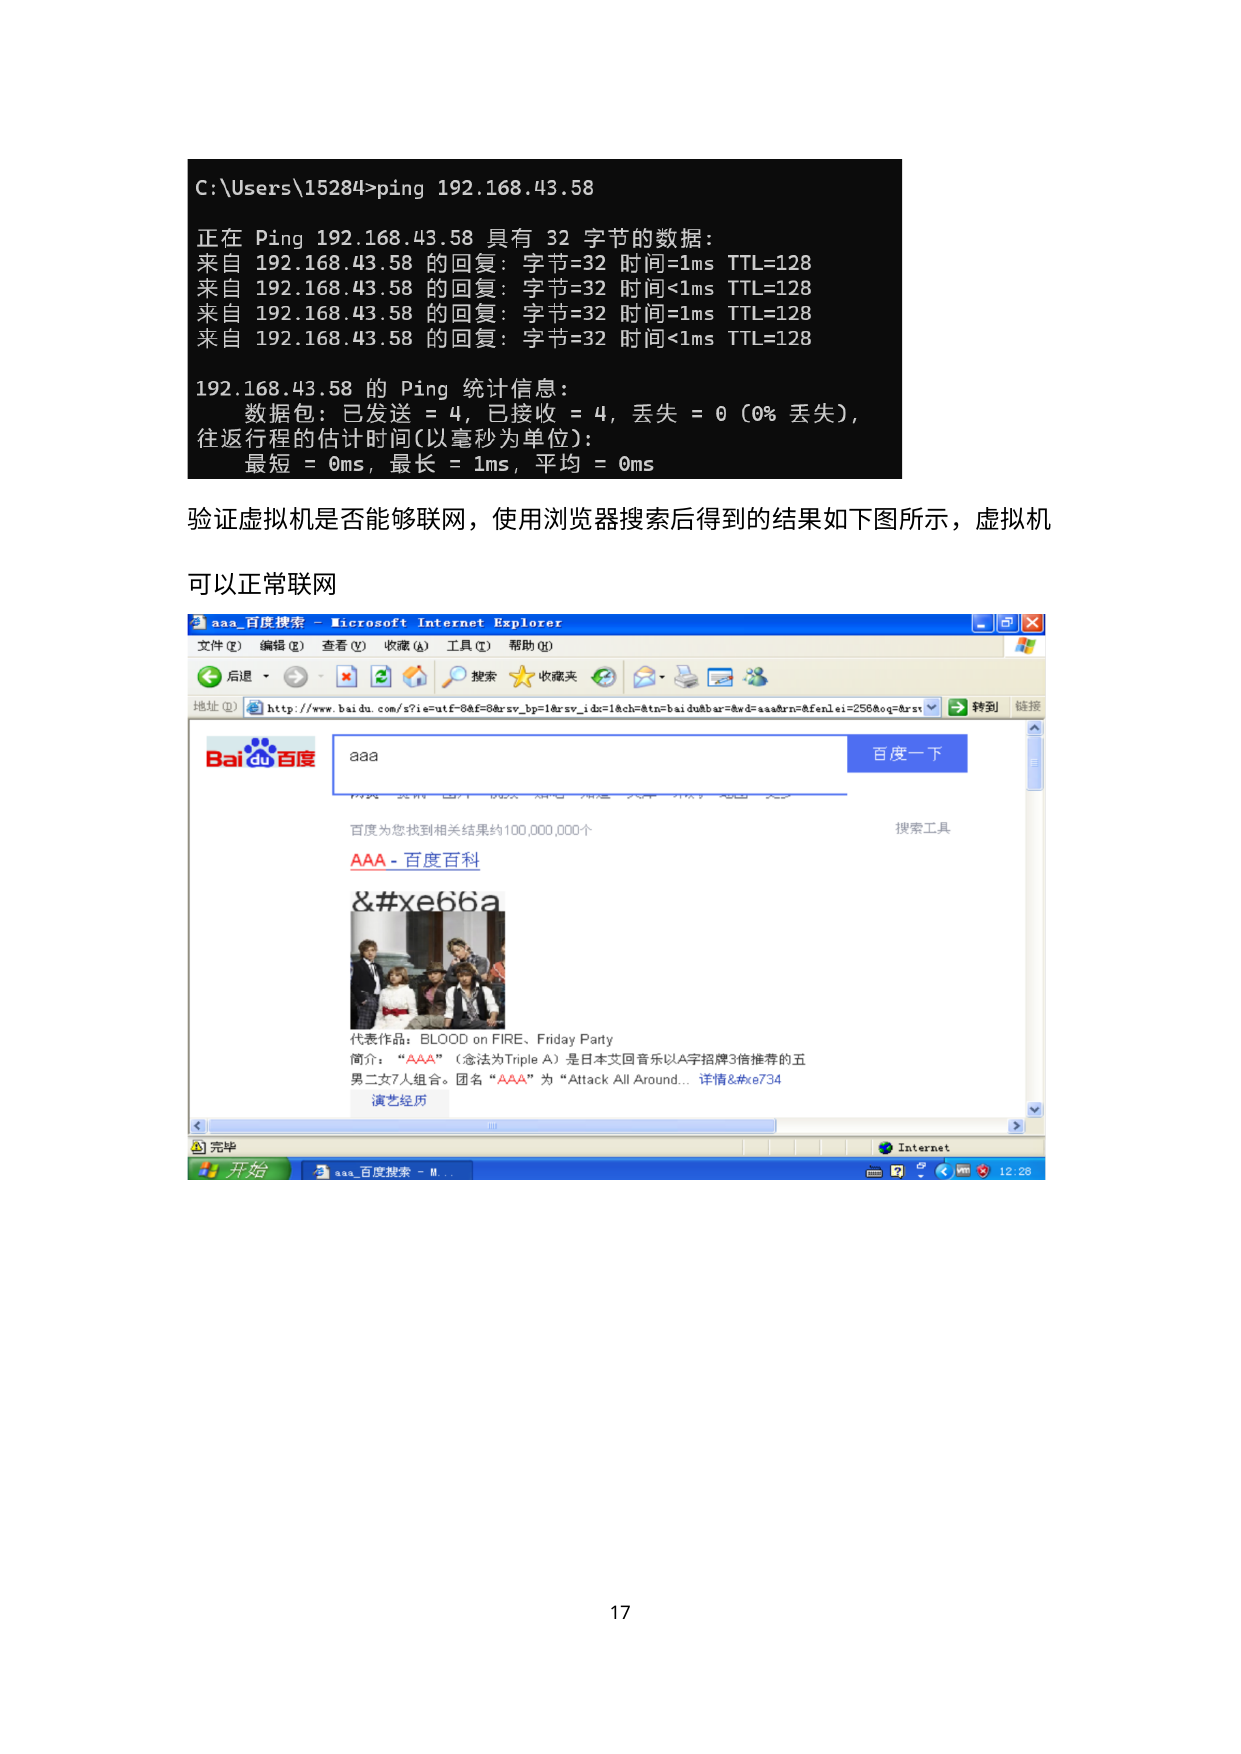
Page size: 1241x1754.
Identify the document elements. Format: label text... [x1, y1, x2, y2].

picture [187, 159, 903, 479]
text 验证虚拟机是否能够联网，使用浏览器搜索后得到的结果如下图所示，虚拟机可以正常联网 [187, 485, 1053, 615]
picture [187, 614, 1046, 1180]
